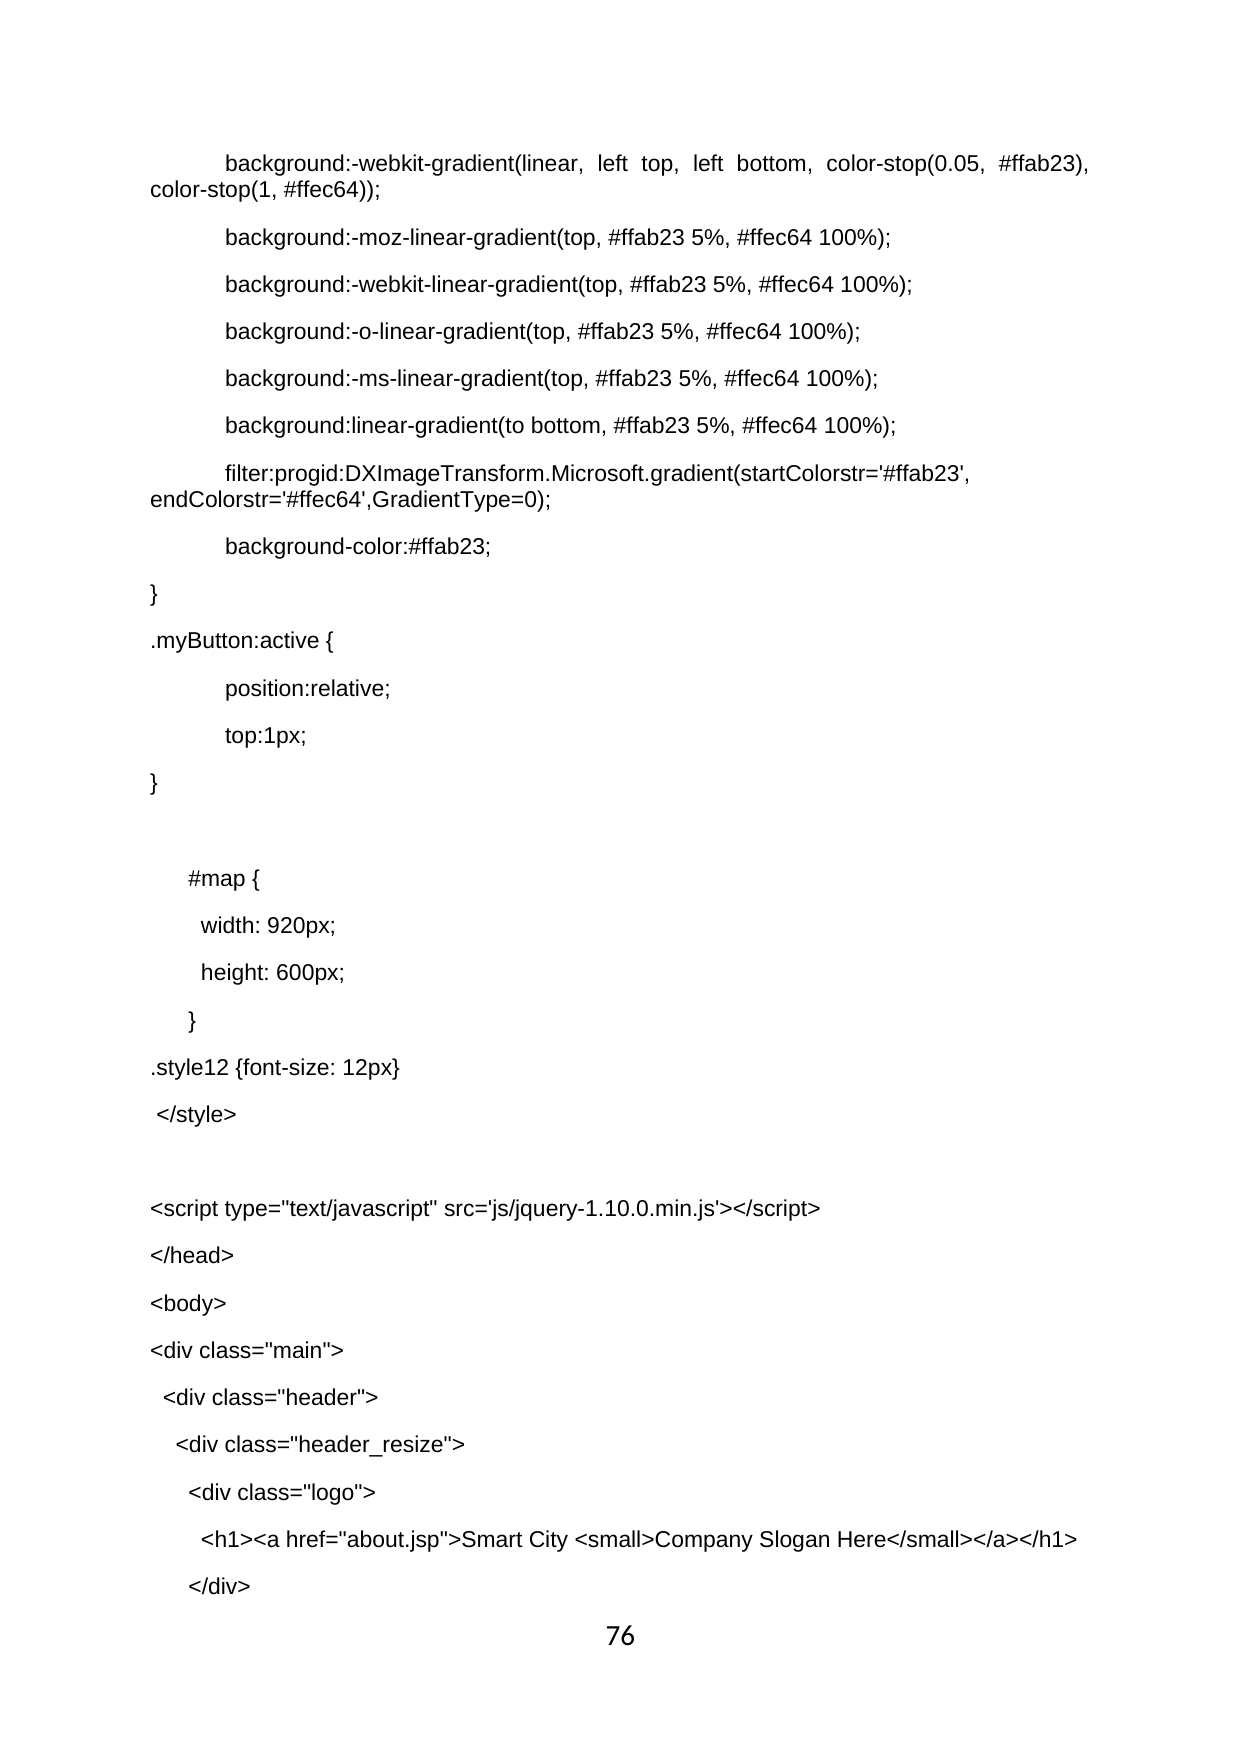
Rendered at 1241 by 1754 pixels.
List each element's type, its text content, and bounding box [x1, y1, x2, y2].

text </div> [150, 1573, 1090, 1599]
text <body> [150, 1290, 1090, 1316]
text #map { [150, 865, 1090, 891]
text } [150, 1007, 1090, 1033]
text <div class="logo"> [150, 1478, 1090, 1505]
text background:-moz-linear-gradient(top, #ffab23 5%, #ffec64 100%); [150, 223, 1090, 250]
text width: 920px; [150, 912, 1090, 938]
text filter:progid:DXImageTransform.Microsoft.gradient(startColorstr='#ffab23', endColorstr='#ffec64',GradientType=0); [150, 459, 1090, 512]
text <h1><a href="about.jsp">Smart City <small>Company Slogan Here</small></a></h1> [150, 1526, 1090, 1552]
text } [150, 769, 1090, 795]
text background-color:#ffab23; [150, 533, 1090, 559]
text <div class="header_resize"> [150, 1431, 1090, 1458]
text background:-o-linear-gradient(top, #ffab23 5%, #ffec64 100%); [150, 318, 1090, 344]
text <script type="text/javascript" src='js/jquery-1.10.0.min.js'></script> [150, 1195, 1090, 1222]
text .style12 {font-size: 12px} [150, 1054, 1090, 1080]
text background:-webkit-gradient(linear, left top, left bottom, color-stop(0.05, #ffab23), color-stop(1, #ffec64)); [150, 150, 1090, 203]
text background:linear-gradient(to bottom, #ffab23 5%, #ffec64 100%); [150, 412, 1090, 439]
text <div class="main"> [150, 1337, 1090, 1363]
text } [150, 580, 1090, 607]
text background:-ms-linear-gradient(top, #ffab23 5%, #ffec64 100%); [150, 365, 1090, 391]
text height: 600px; [150, 959, 1090, 986]
text background:-webkit-linear-gradient(top, #ffab23 5%, #ffec64 100%); [150, 271, 1090, 297]
text </head> [150, 1242, 1090, 1269]
text position:relative; [150, 674, 1090, 701]
text </style> [150, 1101, 1090, 1127]
text .myButton:active { [150, 627, 1090, 654]
text top:1px; [150, 722, 1090, 748]
text <div class="header"> [150, 1384, 1090, 1410]
